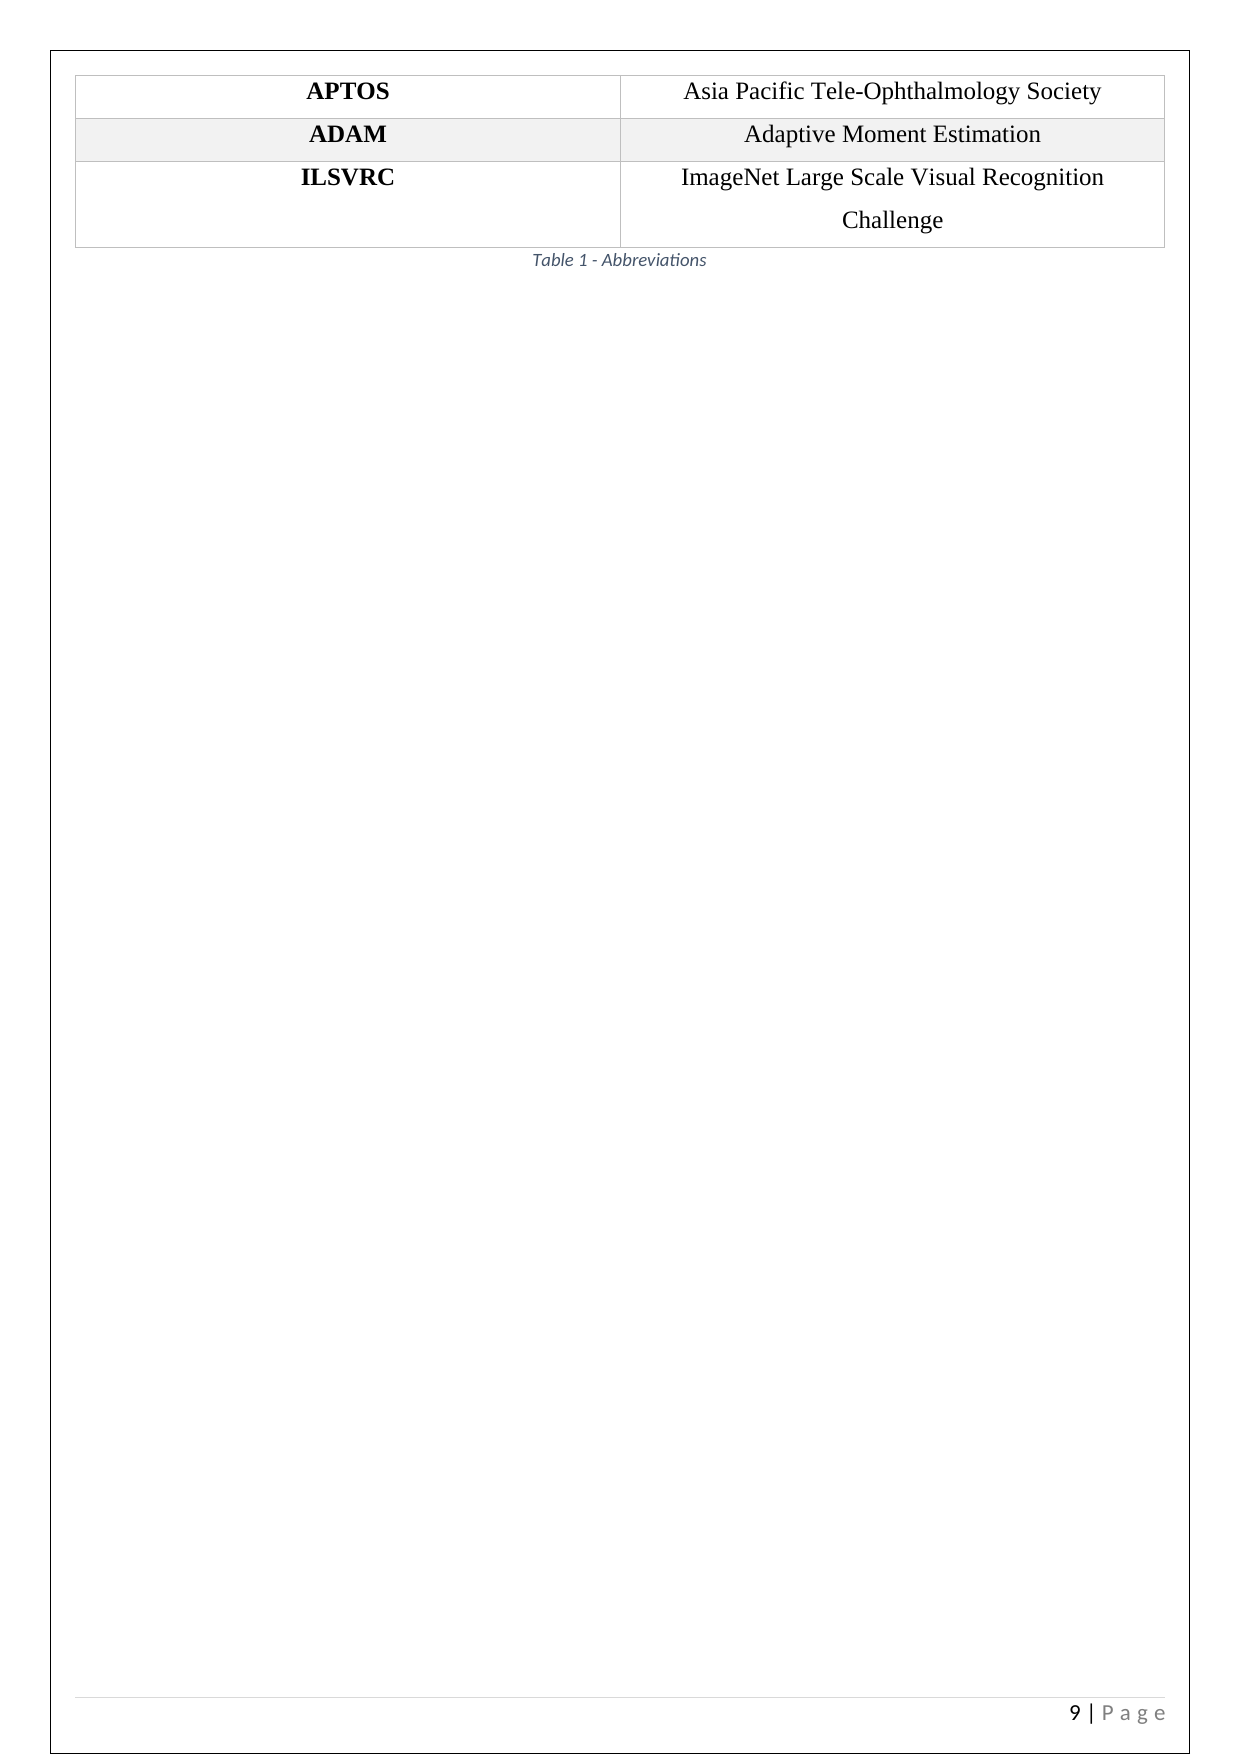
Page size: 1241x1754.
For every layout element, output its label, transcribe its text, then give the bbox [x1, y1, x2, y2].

table_cell APTOS [76, 76, 620, 118]
table_cell ImageNet Large Scale Visual Recognition Challenge [621, 162, 1164, 247]
table_cell Adaptive Moment Estimation [621, 119, 1164, 161]
table_cell ILSVRC [76, 162, 620, 247]
table_cell ADAM [76, 119, 620, 161]
table_cell Asia Pacific Tele-Ophthalmology Society [621, 76, 1164, 118]
